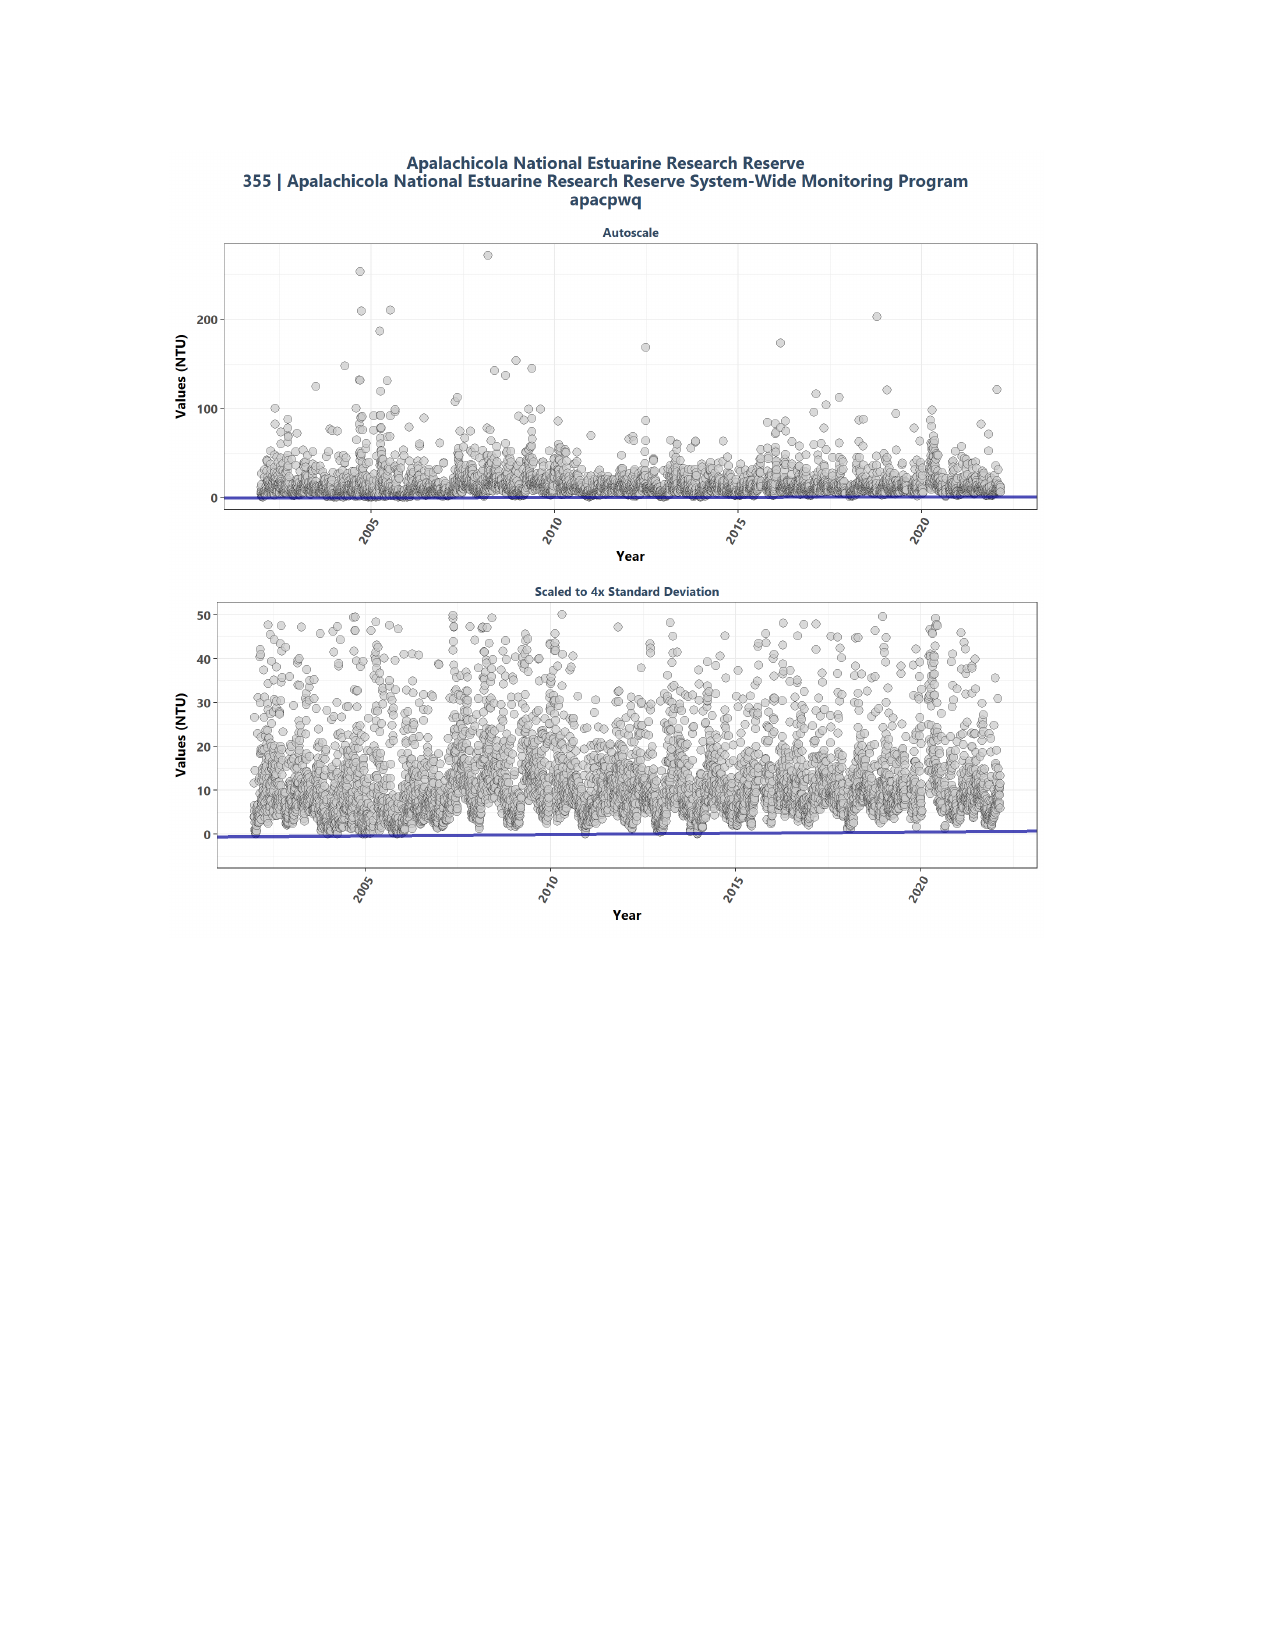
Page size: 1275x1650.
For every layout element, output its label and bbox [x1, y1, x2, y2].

picture [168, 150, 1044, 938]
